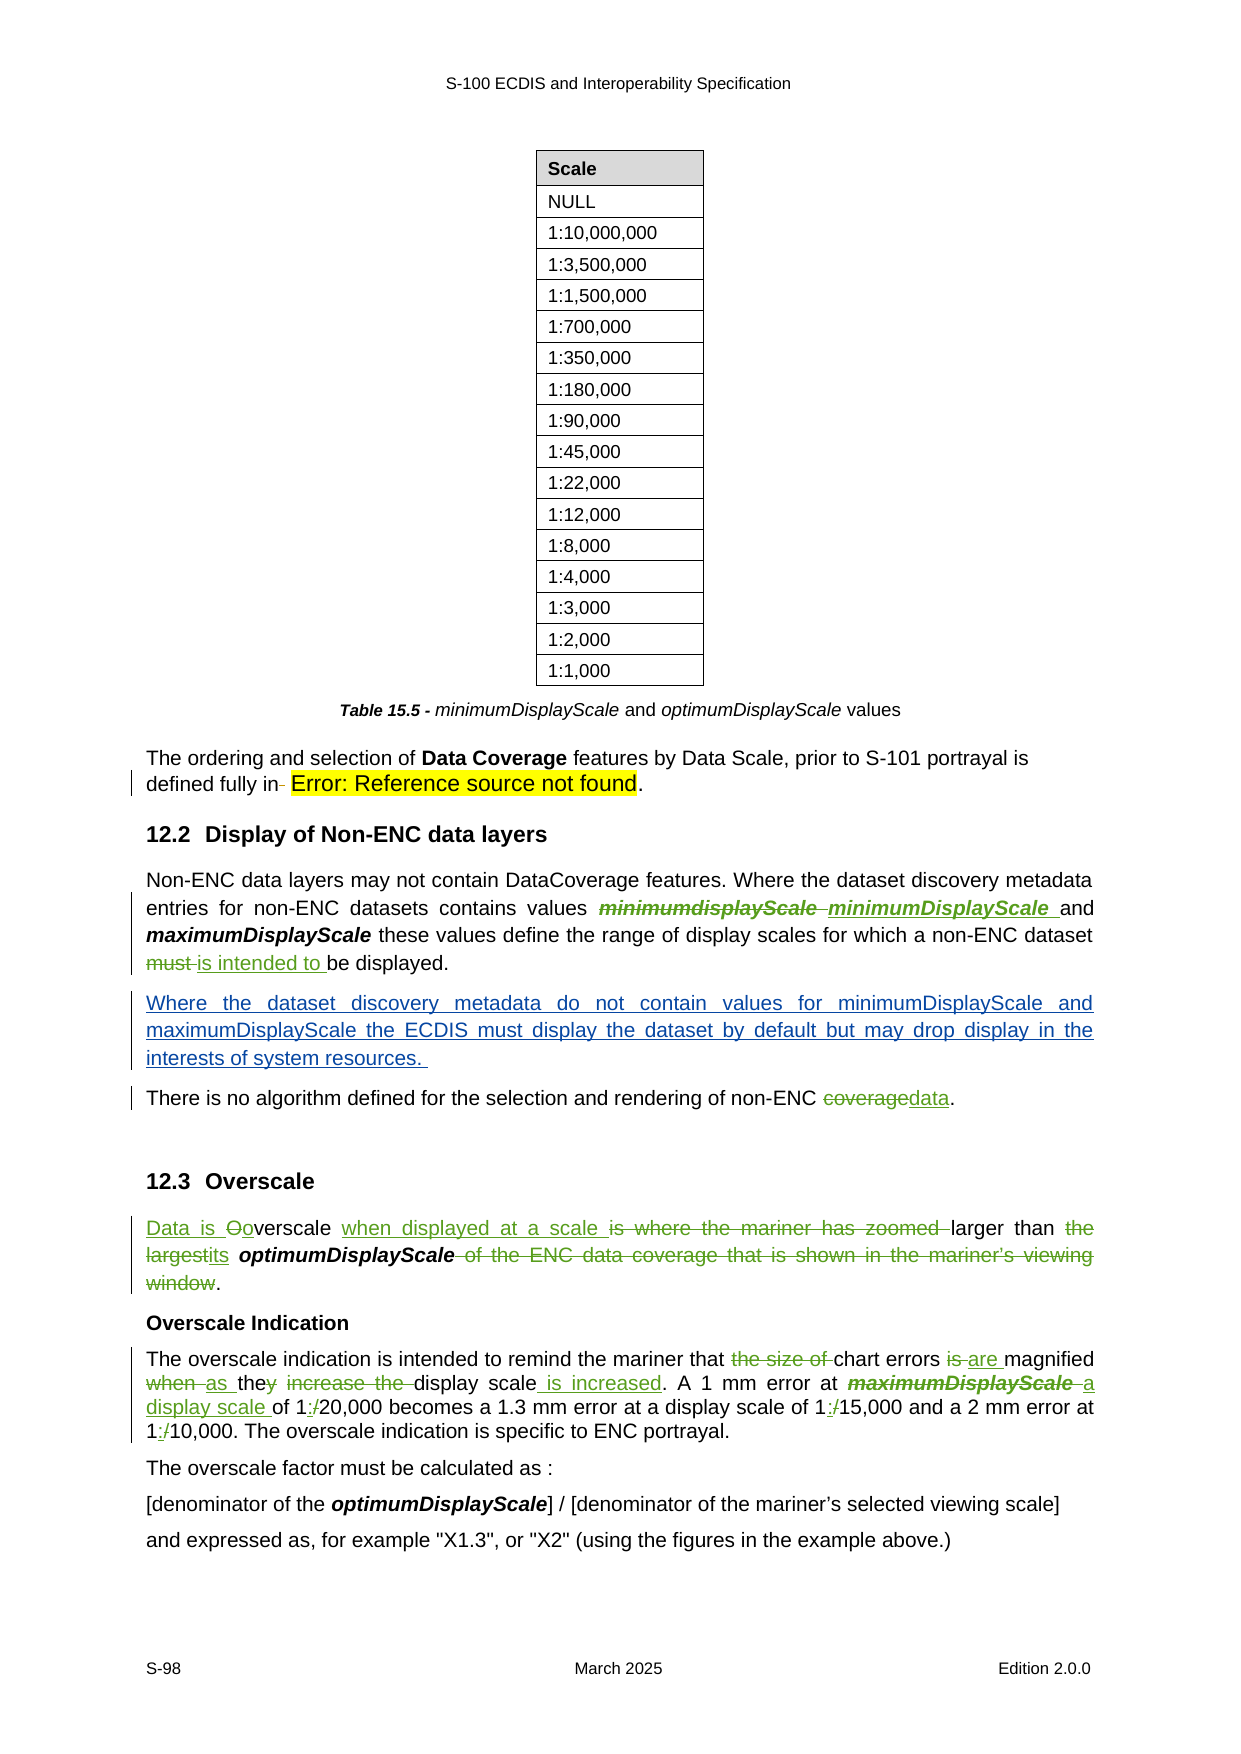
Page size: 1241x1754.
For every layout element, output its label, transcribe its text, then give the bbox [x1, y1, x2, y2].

table_cell 1:4,000 [537, 561, 703, 592]
table_header Scale [537, 151, 703, 185]
text Table 15.5 - minimumDisplayScale and optimumDisplayScale values [146, 699, 1094, 721]
text The overscale indication is intended to remind the mariner that chart errors magnified the display scale. A 1 mm error at of 120,000 becomes a 1.3 mm error at a display scale of 115,000 and a 2 mm error at 110,000. The overscale indication is specific to ENC portrayal. [146, 1347, 1094, 1443]
text Non-ENC data layers may not contain DataCoverage features. Where the dataset discovery metadata entries for non-ENC datasets contains values and maximumDisplayScale these values define the range of display scales for which a non-ENC dataset be displayed. [146, 868, 1094, 975]
table_cell 1:8,000 [537, 530, 703, 560]
table_cell 1:3,500,000 [537, 249, 703, 279]
table_cell 1:2,000 [537, 624, 703, 654]
table_cell 1:12,000 [537, 499, 703, 529]
subtitle Overscale Indication [146, 1311, 1094, 1334]
text There is no algorithm defined for the selection and rendering of non-ENC . [146, 1086, 1094, 1110]
text and expressed as, for example "X1.3", or "X2" (using the figures in the example above.) [146, 1528, 1094, 1552]
table_cell 1:90,000 [537, 405, 703, 435]
subtitle Display of Non-ENC data layers [146, 821, 1094, 847]
table_cell 1:45,000 [537, 436, 703, 467]
table_cell 1:10,000,000 [537, 218, 703, 248]
table_cell 1:1,500,000 [537, 280, 703, 310]
text verscale larger than optimumDisplayScale. [146, 1216, 1094, 1294]
table_cell 1:1,000 [537, 655, 703, 685]
table_cell 1:350,000 [537, 343, 703, 373]
table_cell 1:22,000 [537, 468, 703, 498]
table_cell 1:700,000 [537, 311, 703, 342]
table_cell NULL [537, 186, 703, 217]
table_cell 1:180,000 [537, 374, 703, 404]
text The overscale factor must be calculated as : [146, 1455, 1094, 1479]
table_cell 1:3,000 [537, 593, 703, 623]
text [denominator of the optimumDisplayScale] / [denominator of the mariner’s selected viewing scale] [146, 1492, 1094, 1516]
subtitle Overscale [146, 1168, 1094, 1195]
